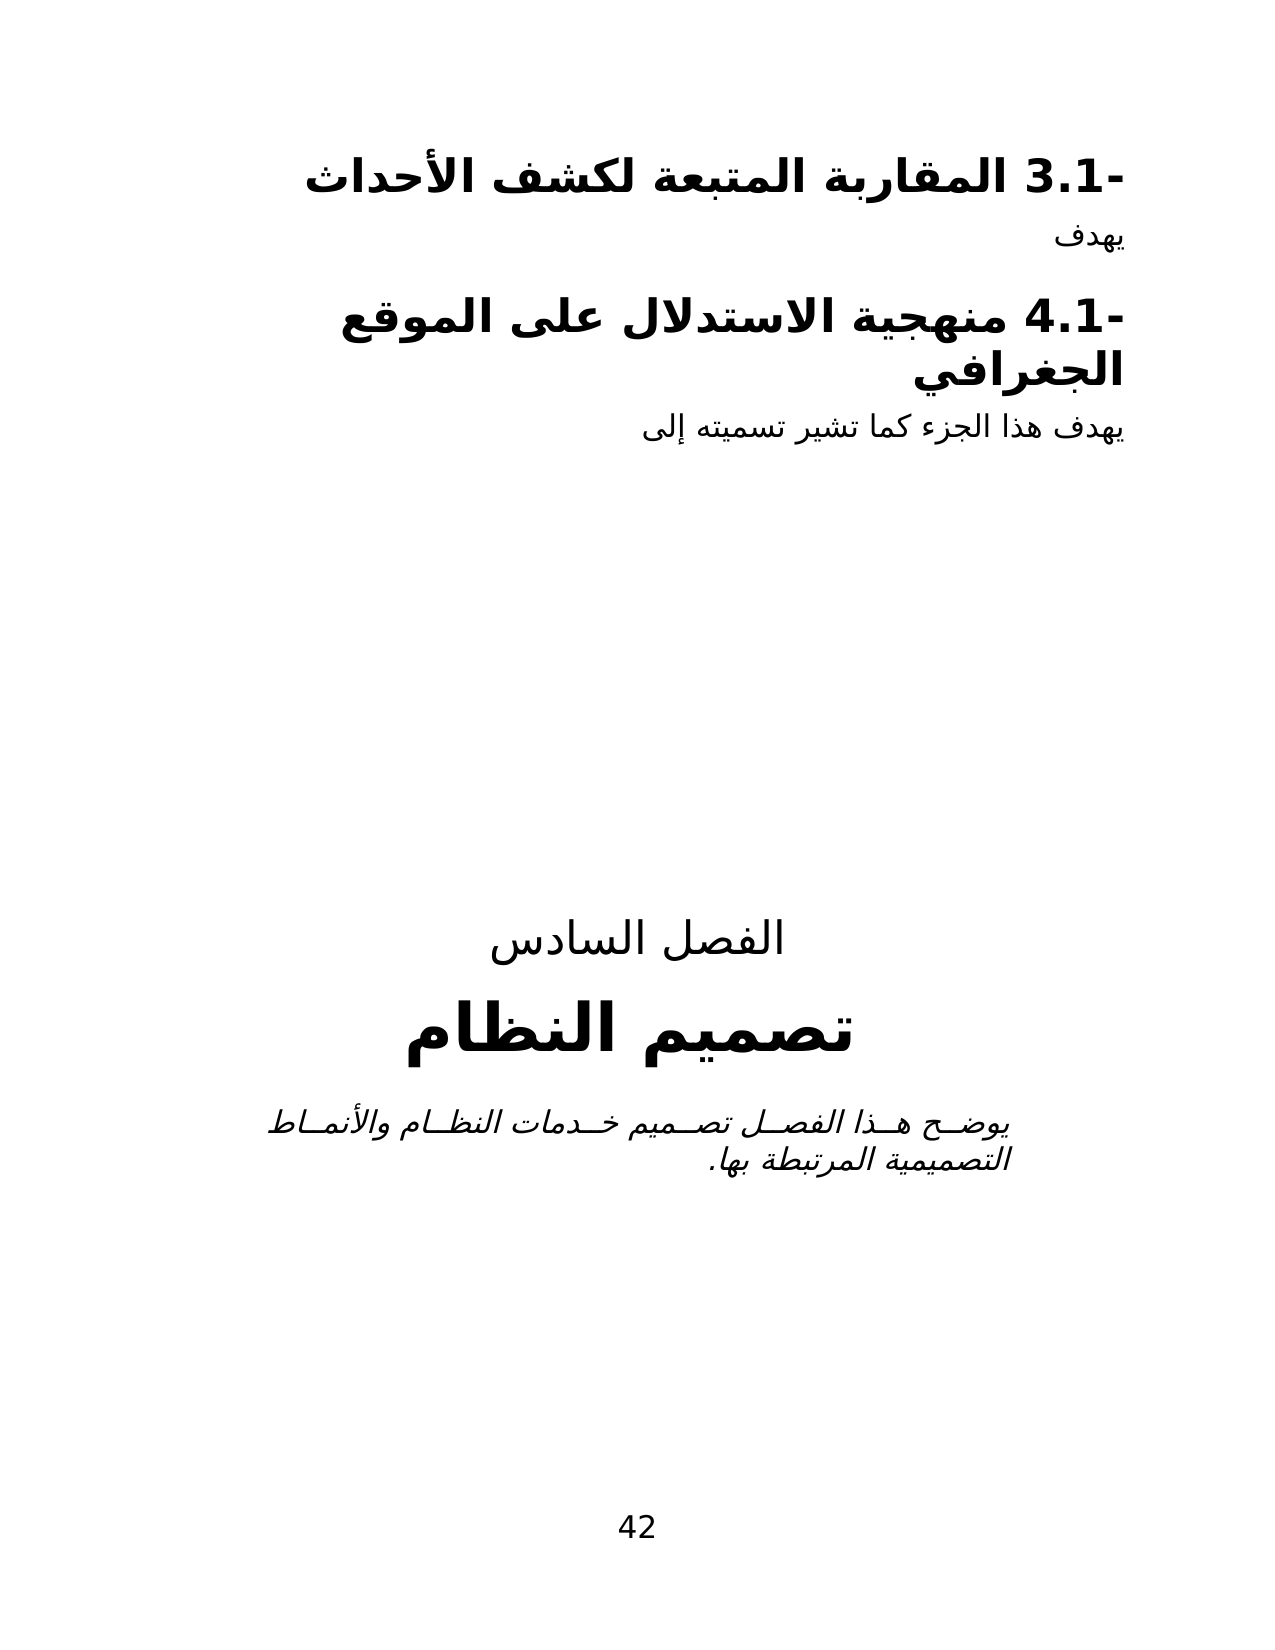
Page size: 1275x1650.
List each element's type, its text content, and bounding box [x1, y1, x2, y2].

text الفصل السادس [150, 911, 1125, 965]
text تصميم النظام [225, 990, 1036, 1067]
text يهدف [150, 216, 1125, 252]
text -4.1 منهجية الاستدلال على الموقع الجغرافي [150, 290, 1125, 396]
text -3.1 المقاربة المتبعة لكشف الأحداث [150, 150, 1125, 203]
text يوضح هذا الفصل تصميم خدمات النظام والأنماط التصميمية المرتبطة بها. [262, 1105, 1009, 1178]
text يهدف هذا الجزء كما تشير تسميته إلى [150, 409, 1125, 445]
